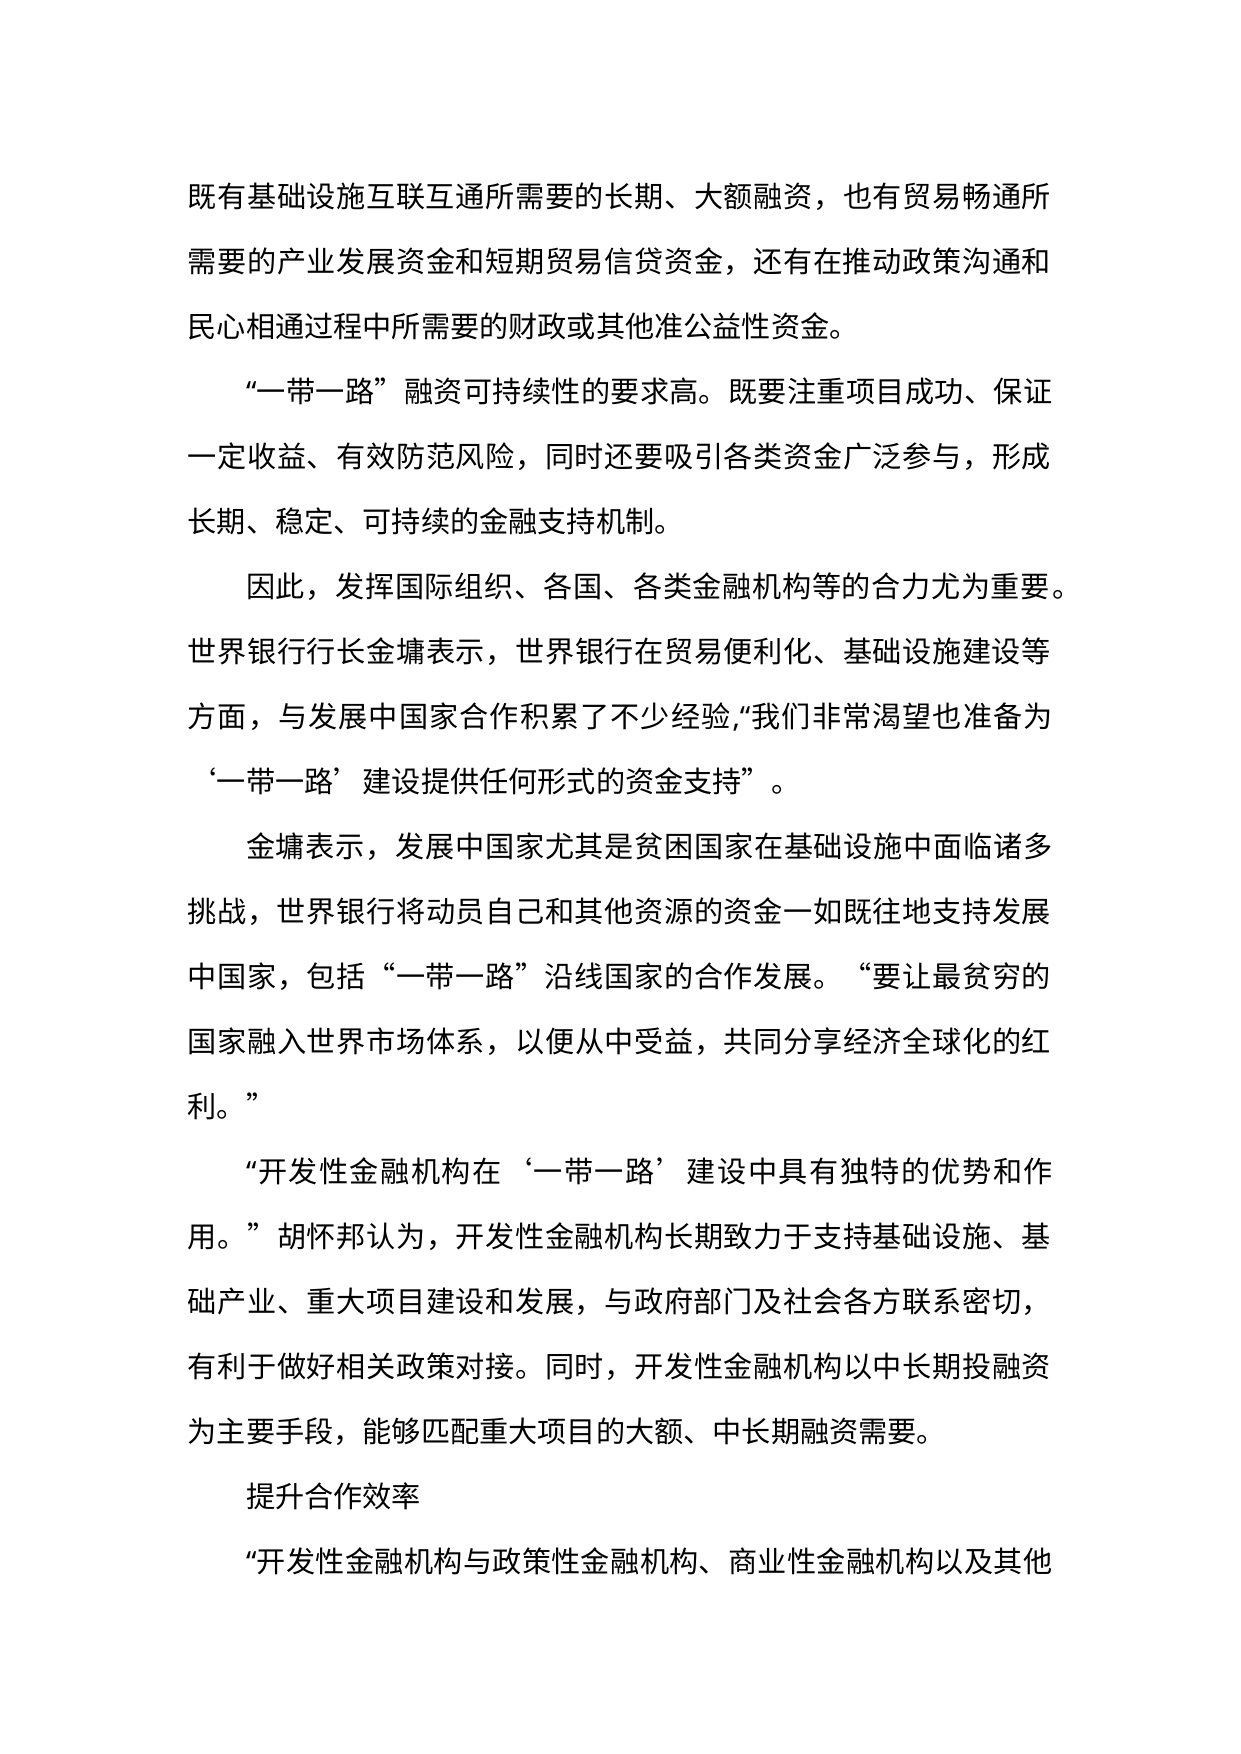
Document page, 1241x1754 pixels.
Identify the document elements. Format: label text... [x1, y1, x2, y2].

text “一带一路”融资可持续性的要求高。既要注重项目成功、保证一定收益、有效防范风险，同时还要吸引各类资金广泛参与，形成长期、稳定、可持续的金融支持机制。 [187, 357, 1053, 552]
text 因此，发挥国际组织、各国、各类金融机构等的合力尤为重要。世界银行行长金墉表示，世界银行在贸易便利化、基础设施建设等方面，与发展中国家合作积累了不少经验,“我们非常渴望也准备为‘一带一路’建设提供任何形式的资金支持”。 [187, 552, 1053, 812]
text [187, 1527, 1053, 1592]
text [187, 162, 1053, 357]
text 金墉表示，发展中国家尤其是贫困国家在基础设施中面临诸多挑战，世界银行将动员自己和其他资源的资金一如既往地支持发展中国家，包括“一带一路”沿线国家的合作发展。“要让最贫穷的国家融入世界市场体系，以便从中受益，共同分享经济全球化的红利。” [187, 812, 1053, 1137]
text 提升合作效率 [187, 1462, 1053, 1527]
text “开发性金融机构在‘一带一路’建设中具有独特的优势和作用。”胡怀邦认为，开发性金融机构长期致力于支持基础设施、基础产业、重大项目建设和发展，与政府部门及社会各方联系密切，有利于做好相关政策对接。同时，开发性金融机构以中长期投融资为主要手段，能够匹配重大项目的大额、中长期融资需要。 [187, 1137, 1053, 1462]
